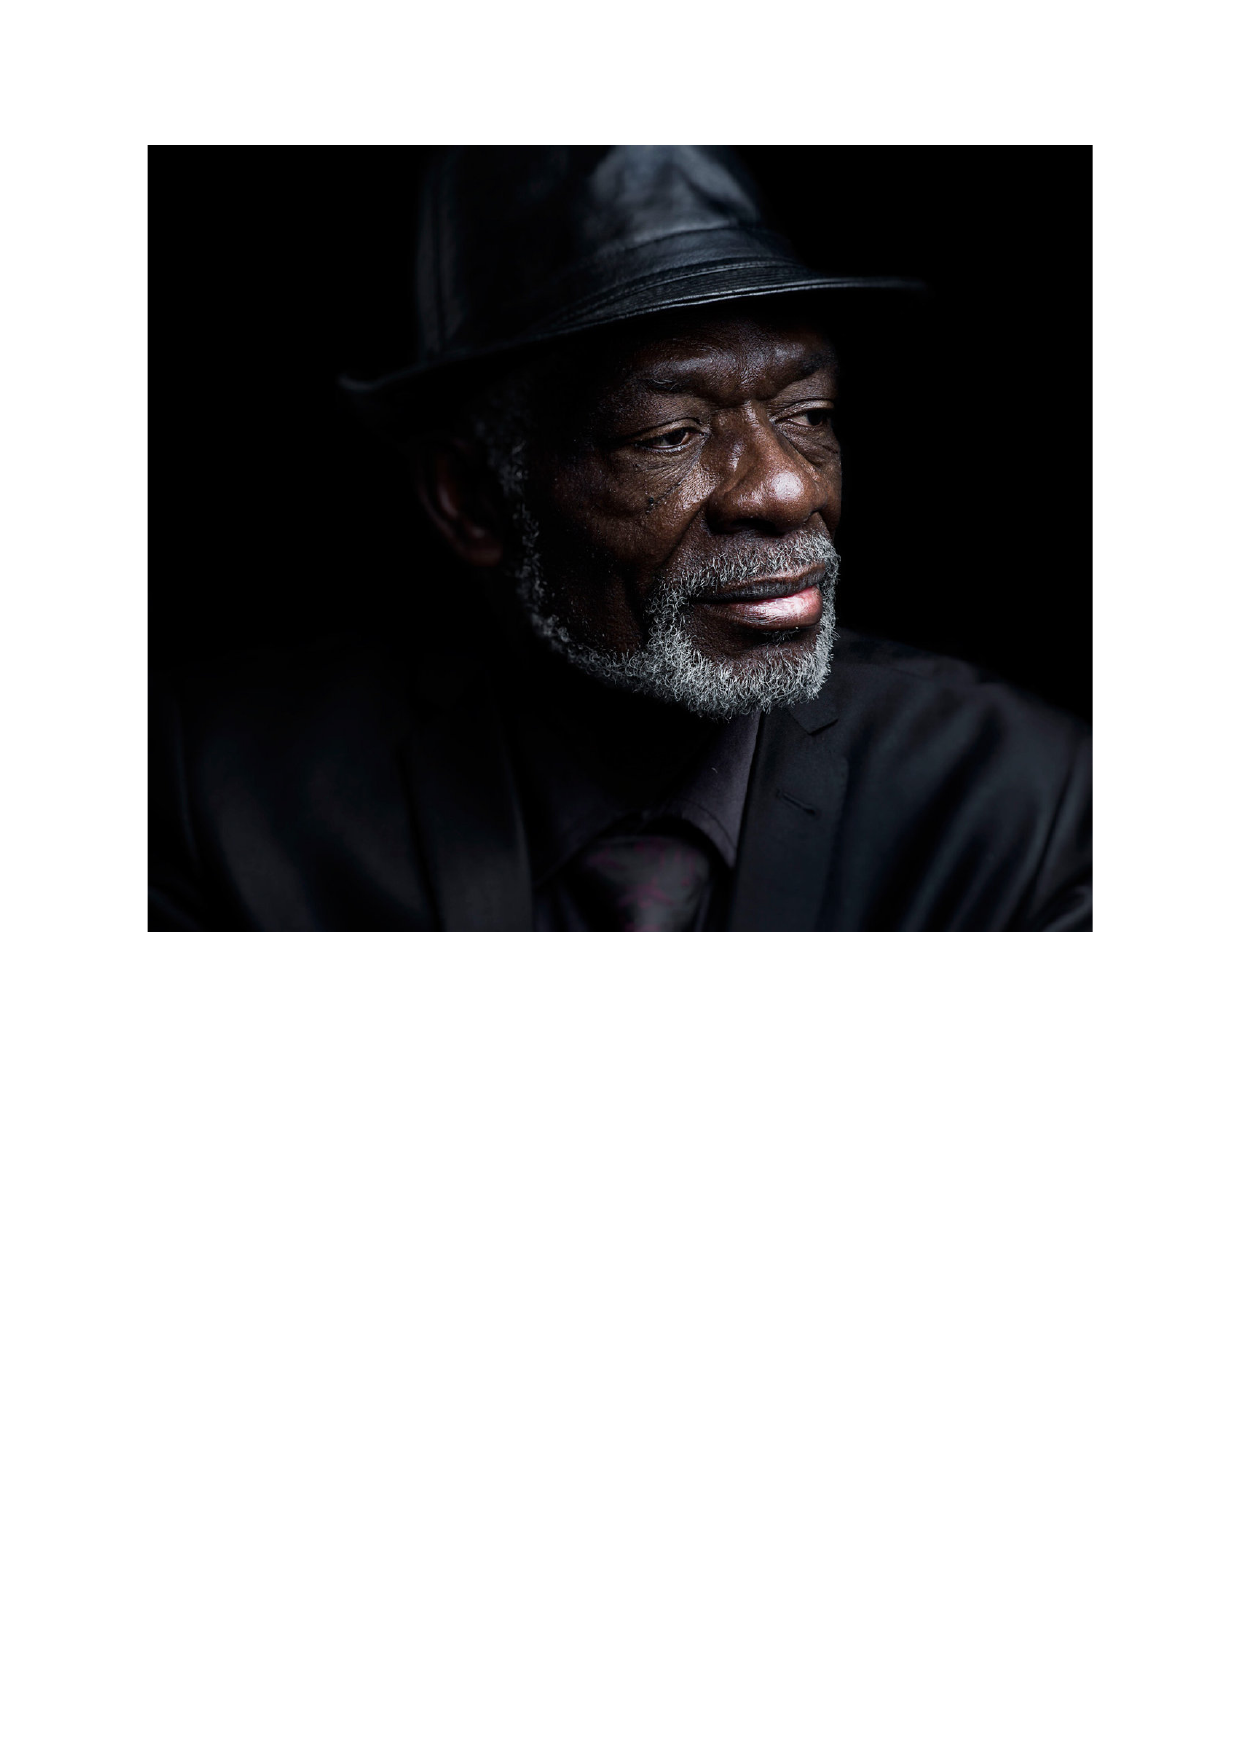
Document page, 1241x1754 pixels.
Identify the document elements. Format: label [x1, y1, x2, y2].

picture [147, 145, 1093, 932]
